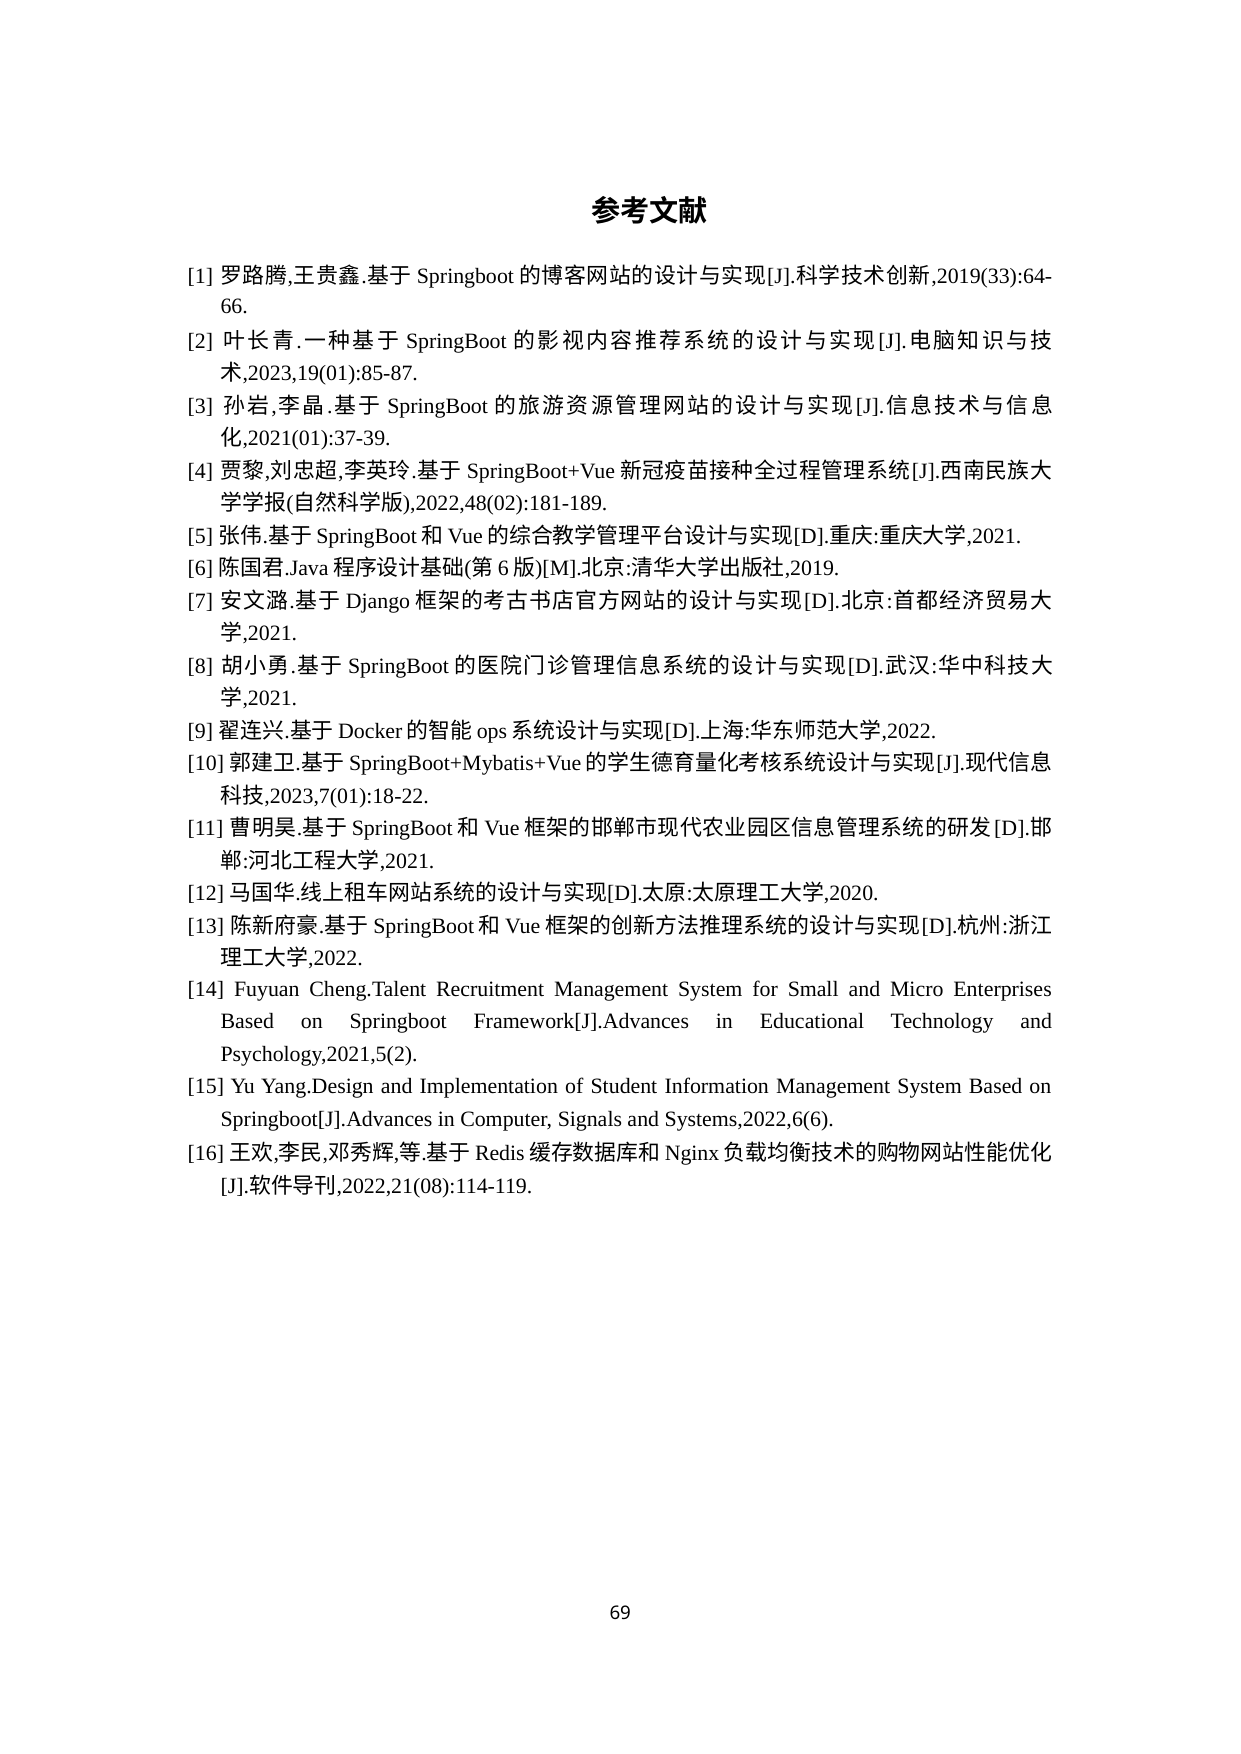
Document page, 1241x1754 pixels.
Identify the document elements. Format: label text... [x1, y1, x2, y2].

list [3] 孙岩,李晶.基于SpringBoot的旅游资源管理网站的设计与实现[J].信息技术与信息化,2021(01):37-39. [187, 387, 1053, 452]
list [15] Yu Yang.Design and Implementation of Student Information Management System Based on Springboot[J].Advances in Computer, Signals and Systems,2022,6(6). [187, 1070, 1053, 1135]
list [14] Fuyuan Cheng.Talent Recruitment Management System for Small and Micro Enterprises Based on Springboot Framework[J].Advances in Educational Technology and Psychology,2021,5(2). [187, 972, 1053, 1070]
list [9] 翟连兴.基于Docker的智能ops系统设计与实现[D].上海:华东师范大学,2022. [187, 712, 1053, 745]
list [13] 陈新府豪.基于SpringBoot和Vue框架的创新方法推理系统的设计与实现[D].杭州:浙江理工大学,2022. [187, 907, 1053, 972]
list [1] 罗路腾,王贵鑫.基于Springboot的博客网站的设计与实现[J].科学技术创新,2019(33):64-66. [187, 257, 1053, 322]
list [4] 贾黎,刘忠超,李英玲.基于SpringBoot+Vue新冠疫苗接种全过程管理系统[J].西南民族大学学报(自然科学版),2022,48(02):181-189. [187, 452, 1053, 517]
list [5] 张伟.基于SpringBoot和Vue的综合教学管理平台设计与实现[D].重庆:重庆大学,2021. [187, 517, 1053, 550]
list [8] 胡小勇.基于SpringBoot的医院门诊管理信息系统的设计与实现[D].武汉:华中科技大学,2021. [187, 647, 1053, 712]
list [6] 陈国君.Java程序设计基础(第6版)[M].北京:清华大学出版社,2019. [187, 550, 1053, 582]
text 参考文献 [187, 176, 1053, 241]
list [2] 叶长青.一种基于SpringBoot的影视内容推荐系统的设计与实现[J].电脑知识与技术,2023,19(01):85-87. [187, 322, 1053, 387]
list [7] 安文潞.基于Django框架的考古书店官方网站的设计与实现[D].北京:首都经济贸易大学,2021. [187, 582, 1053, 647]
list [11] 曹明昊.基于SpringBoot和Vue框架的邯郸市现代农业园区信息管理系统的研发[D].邯郸:河北工程大学,2021. [187, 810, 1053, 875]
list [12] 马国华.线上租车网站系统的设计与实现[D].太原:太原理工大学,2020. [187, 875, 1053, 907]
list [16] 王欢,李民,邓秀辉,等.基于Redis缓存数据库和Nginx负载均衡技术的购物网站性能优化[J].软件导刊,2022,21(08):114-119. [187, 1135, 1053, 1200]
list [10] 郭建卫.基于SpringBoot+Mybatis+Vue的学生德育量化考核系统设计与实现[J].现代信息科技,2023,7(01):18-22. [187, 745, 1053, 810]
